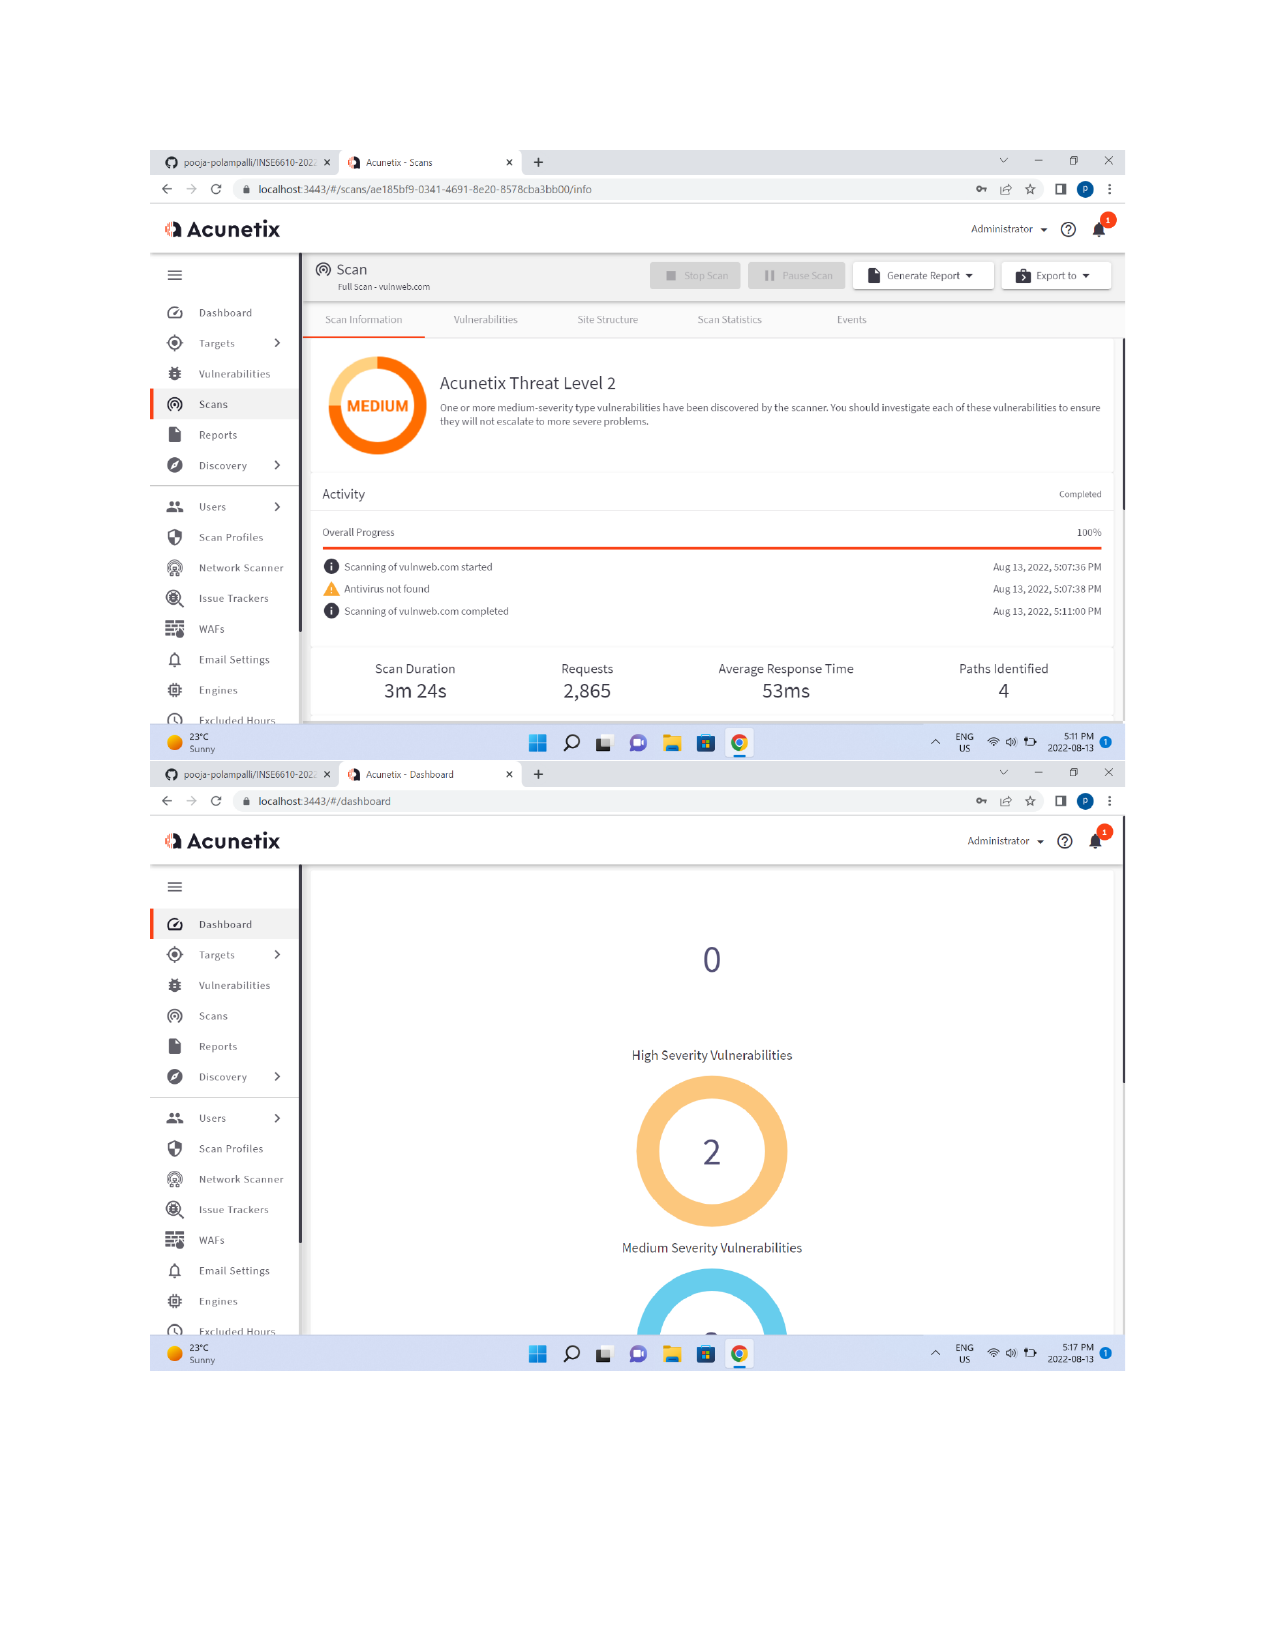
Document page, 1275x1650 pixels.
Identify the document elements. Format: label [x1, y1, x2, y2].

picture [150, 150, 1125, 760]
picture [150, 761, 1125, 1371]
